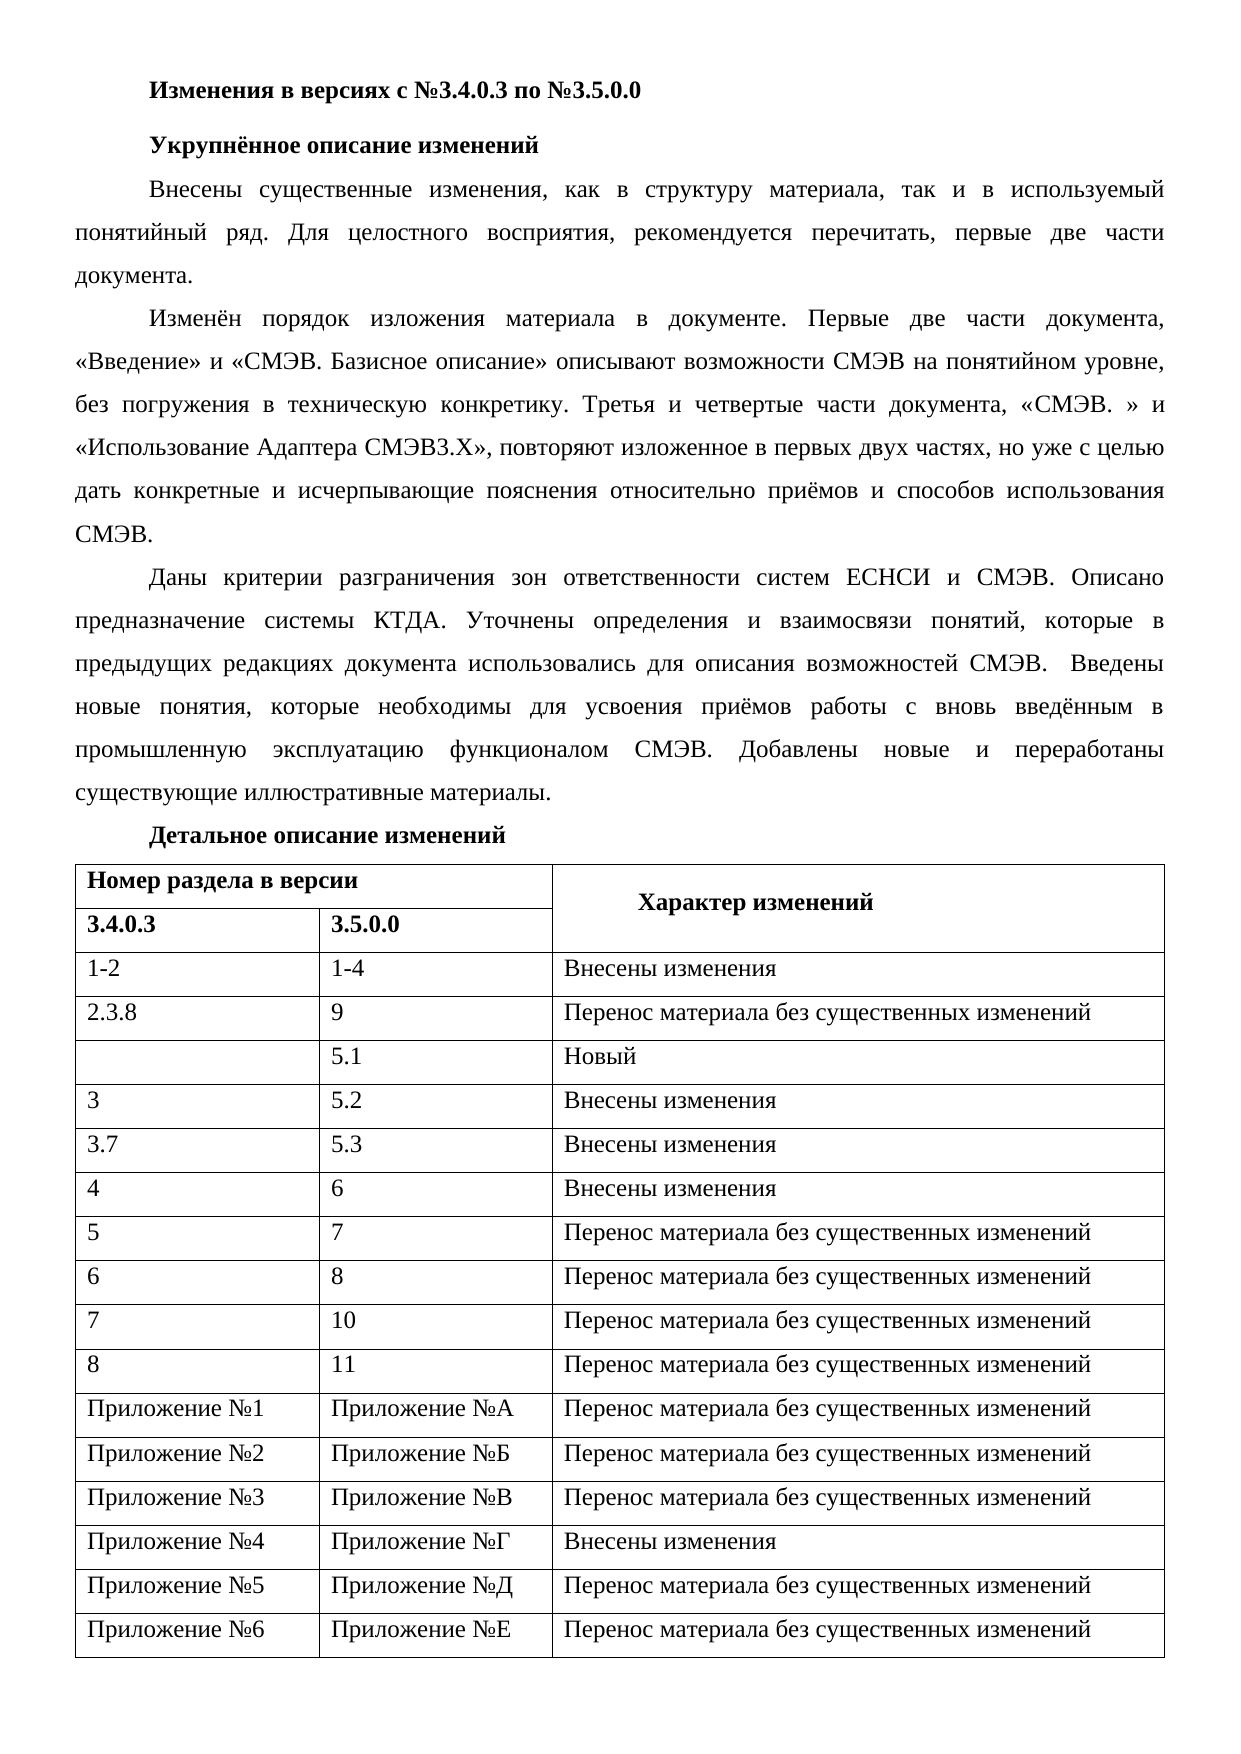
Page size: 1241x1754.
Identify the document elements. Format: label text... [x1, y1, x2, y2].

list Детальное описание изменений [149, 821, 1165, 849]
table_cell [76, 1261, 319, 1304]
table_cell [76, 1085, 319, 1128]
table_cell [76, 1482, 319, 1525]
text Даны критерии разграничения зон ответственности систем ЕСНСИ и СМЭВ. Описано предназначение системы КТДА. Уточнены определения и взаимосвязи понятий, которые в предыдущих редакциях документа использовались для описания возможностей СМЭВ. Введены новые понятия, которые необходимы для усвоения приёмов работы с вновь введённым в промышленную эксплуатацию функционалом СМЭВ. Добавлены новые и переработаны существующие иллюстративные материалы. [75, 562, 1165, 806]
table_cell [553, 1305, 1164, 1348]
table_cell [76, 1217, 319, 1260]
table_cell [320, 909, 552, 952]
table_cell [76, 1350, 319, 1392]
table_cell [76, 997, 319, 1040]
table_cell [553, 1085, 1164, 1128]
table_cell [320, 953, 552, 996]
list Изменения в версиях с №3.4.0.3 по №3.5.0.0 [149, 75, 1165, 104]
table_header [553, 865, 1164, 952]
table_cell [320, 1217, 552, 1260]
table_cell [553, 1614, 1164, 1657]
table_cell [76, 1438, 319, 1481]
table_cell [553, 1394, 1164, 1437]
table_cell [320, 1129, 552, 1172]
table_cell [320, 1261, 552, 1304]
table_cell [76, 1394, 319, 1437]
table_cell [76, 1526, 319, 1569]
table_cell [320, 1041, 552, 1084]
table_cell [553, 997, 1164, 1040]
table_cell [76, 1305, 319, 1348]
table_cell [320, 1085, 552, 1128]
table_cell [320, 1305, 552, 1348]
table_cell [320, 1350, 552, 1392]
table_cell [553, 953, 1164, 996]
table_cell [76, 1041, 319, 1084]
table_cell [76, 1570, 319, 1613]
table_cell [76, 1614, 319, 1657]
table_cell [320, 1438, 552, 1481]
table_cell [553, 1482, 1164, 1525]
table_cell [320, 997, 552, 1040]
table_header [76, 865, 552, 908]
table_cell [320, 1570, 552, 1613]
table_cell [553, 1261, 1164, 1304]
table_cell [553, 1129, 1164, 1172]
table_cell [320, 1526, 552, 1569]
list Укрупнённое описание изменений [149, 131, 1165, 159]
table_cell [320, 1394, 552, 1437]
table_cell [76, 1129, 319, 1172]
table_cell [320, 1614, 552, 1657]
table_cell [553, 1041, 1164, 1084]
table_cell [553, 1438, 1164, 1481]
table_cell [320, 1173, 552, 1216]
text Внесены существенные изменения, как в структуру материала, так и в используемый понятийный ряд. Для целостного восприятия, рекомендуется перечитать, первые две части документа. [75, 174, 1165, 289]
text Изменён порядок изложения материала в документе. Первые две части документа, «Введение» и «СМЭВ. Базисное описание» описывают возможности СМЭВ на понятийном уровне, без погружения в техническую конкретику. Третья и четвертые части документа, «СМЭВ. » и «Приложения», повторяют изложенное в первых двух частях, но уже с целью дать конкретные и исчерпывающие пояснения относительно приёмов и способов использования СМЭВ. [75, 303, 1165, 547]
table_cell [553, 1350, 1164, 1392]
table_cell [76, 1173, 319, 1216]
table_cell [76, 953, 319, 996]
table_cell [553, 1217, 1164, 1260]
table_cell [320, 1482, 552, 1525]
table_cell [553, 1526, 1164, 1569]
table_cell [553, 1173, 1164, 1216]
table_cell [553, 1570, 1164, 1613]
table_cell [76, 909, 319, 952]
